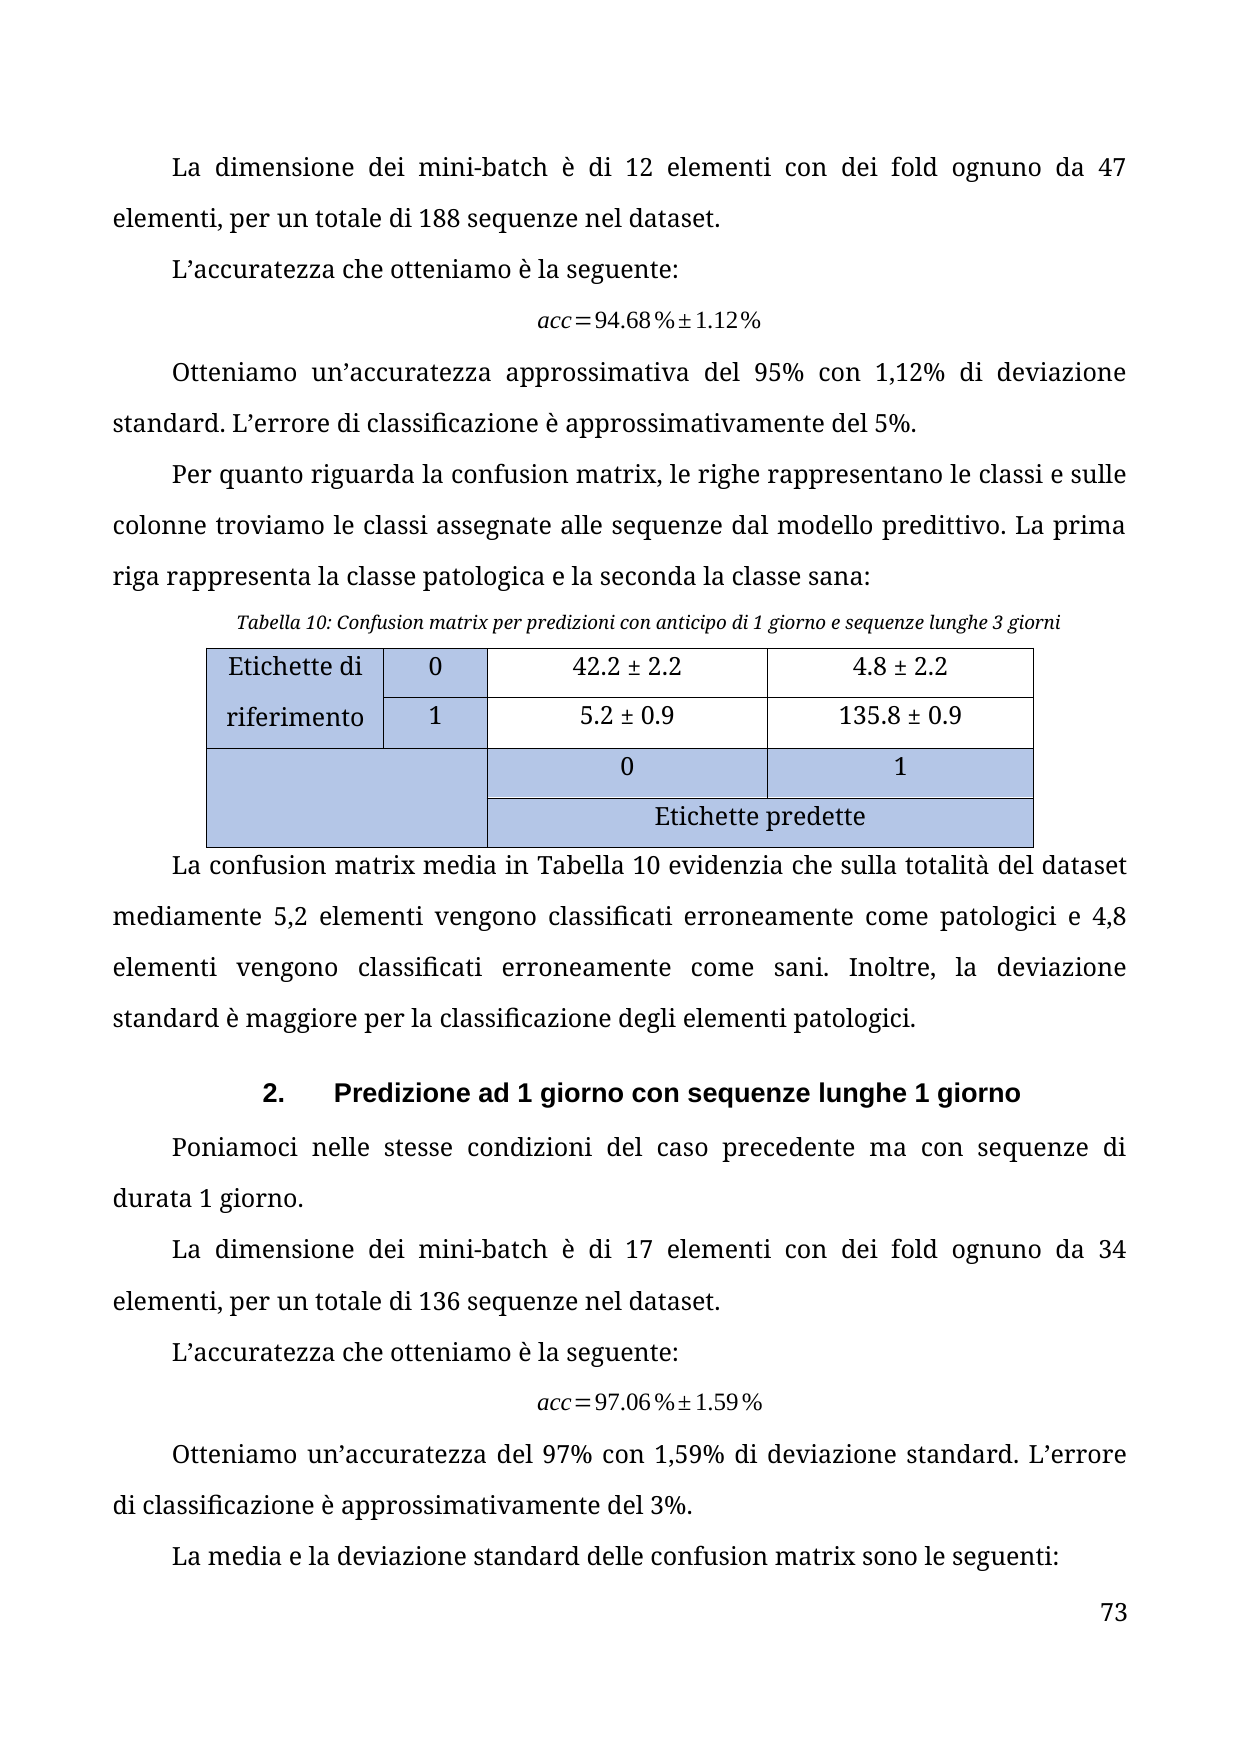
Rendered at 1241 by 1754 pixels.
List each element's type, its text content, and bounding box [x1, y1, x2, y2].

table_header Etichette di riferimento [207, 649, 383, 748]
table_header 0 [384, 649, 487, 697]
text L’accuratezza che otteniamo è la seguente: [112, 252, 1128, 286]
subtitle Predizione ad 1 giorno con sequenze lunghe 1 giorno [262, 1077, 1128, 1108]
table_cell 1 [768, 749, 1033, 797]
table_header 4.8 ± 2.2 [768, 649, 1033, 697]
text La confusion matrix media in Tabella 10 evidenzia che sulla totalità del dataset mediamente 5,2 elementi vengono classificati erroneamente come patologici e 4,8 elementi vengono classificati erroneamente come sani. Inoltre, la deviazione standard è maggiore per la classificazione degli elementi patologici. [112, 848, 1128, 1035]
text La media e la deviazione standard delle confusion matrix sono le seguenti: [112, 1538, 1128, 1572]
table_cell [207, 749, 487, 847]
text Poniamoci nelle stesse condizioni del caso precedente ma con sequenze di durata 1 giorno. [112, 1130, 1128, 1215]
text Tabella 10: Confusion matrix per predizioni con anticipo di 1 giorno e sequenze lunghe 3 giorni [112, 609, 1128, 635]
table_cell 135.8 ± 0.9 [768, 698, 1033, 748]
text L’accuratezza che otteniamo è la seguente: [112, 1334, 1128, 1368]
table_cell Etichette predette [488, 799, 1033, 847]
table_cell 1 [384, 698, 487, 748]
table_cell 5.2 ± 0.9 [488, 698, 767, 748]
text Per quanto riguarda la confusion matrix, le righe rappresentano le classi e sulle colonne troviamo le classi assegnate alle sequenze dal modello predittivo. La prima riga rappresenta la classe patologica e la seconda la classe sana: [112, 456, 1128, 592]
text Otteniamo un’accuratezza approssimativa del 95% con 1,12% di deviazione standard. L’errore di classificazione è approssimativamente del 5%. [112, 354, 1128, 439]
table_cell 0 [488, 749, 767, 797]
text La dimensione dei mini-batch è di 17 elementi con dei fold ognuno da 34 elementi, per un totale di 136 sequenze nel dataset. [112, 1232, 1128, 1317]
table_header 42.2 ± 2.2 [488, 649, 767, 697]
text Otteniamo un’accuratezza del 97% con 1,59% di deviazione standard. L’errore di classificazione è approssimativamente del 3%. [112, 1436, 1128, 1521]
text La dimensione dei mini-batch è di 12 elementi con dei fold ognuno da 47 elementi, per un totale di 188 sequenze nel dataset. [112, 150, 1128, 235]
